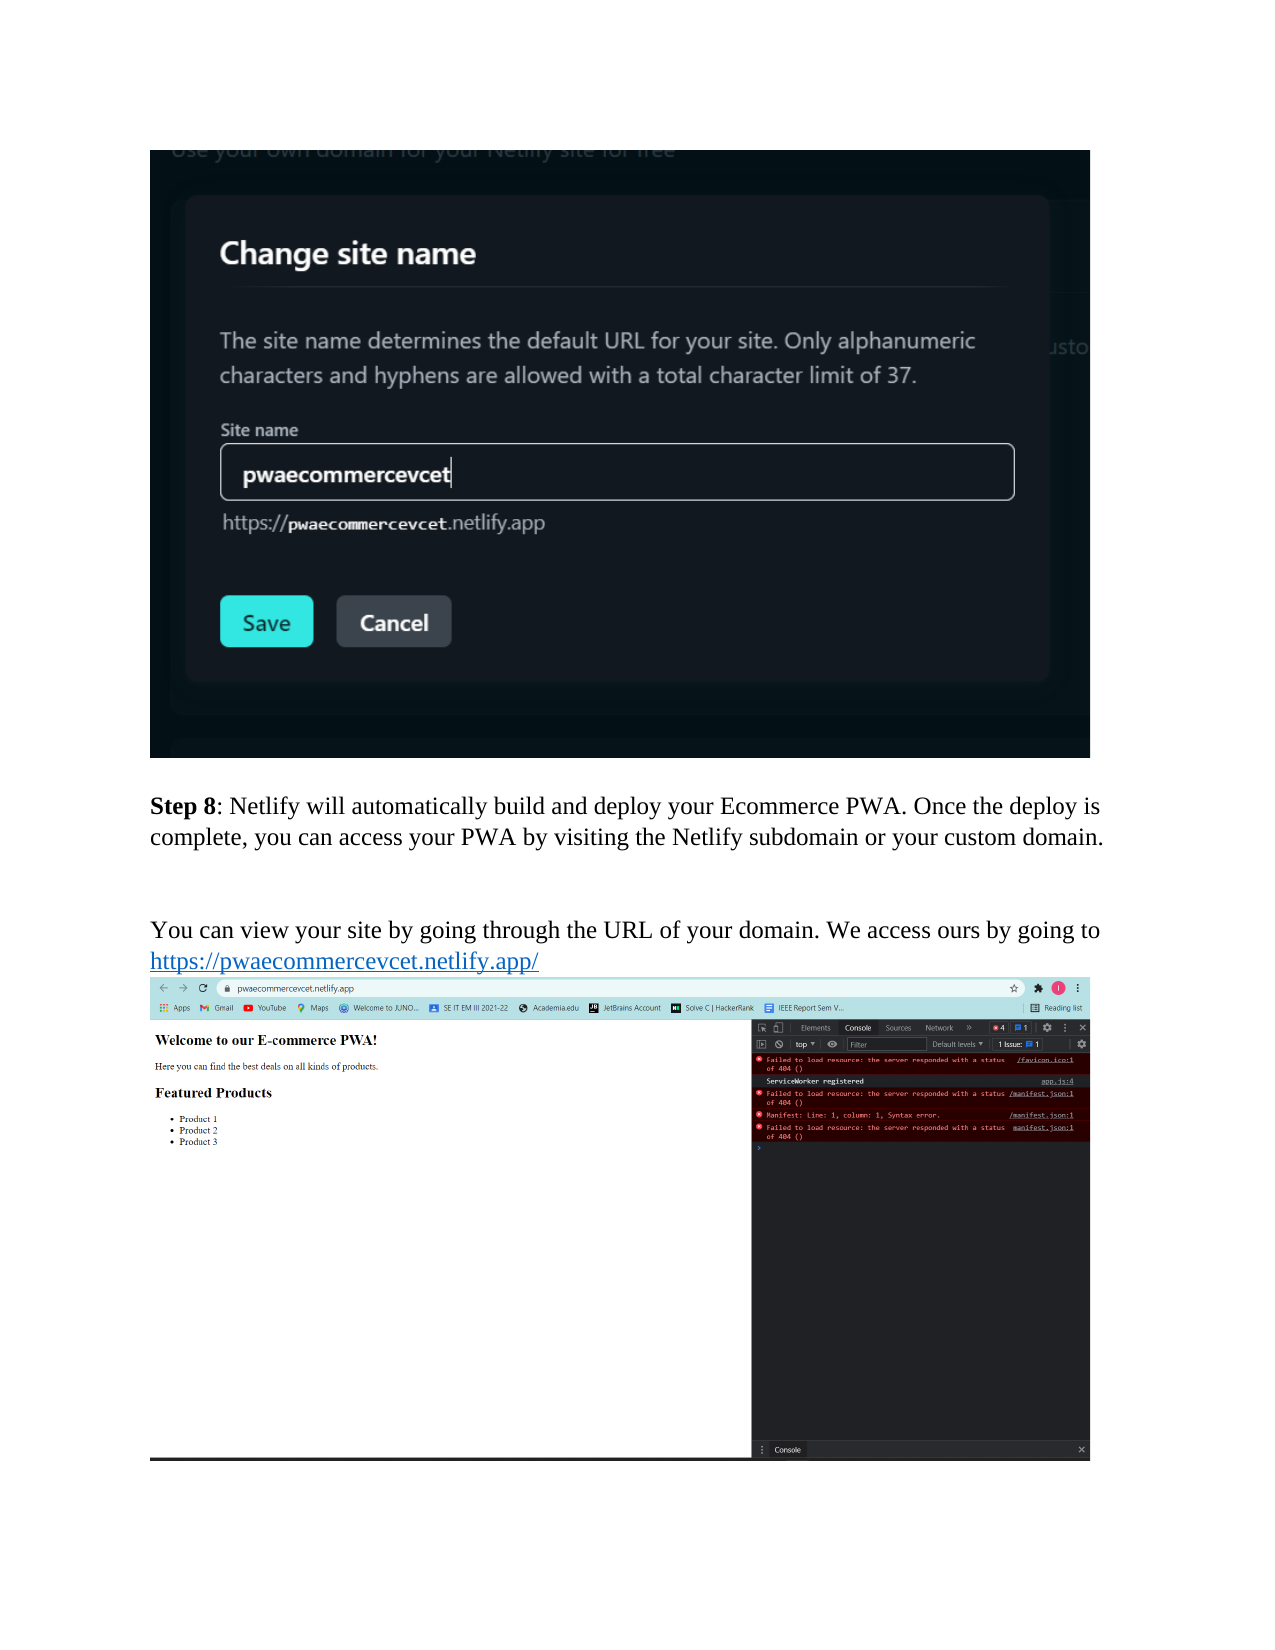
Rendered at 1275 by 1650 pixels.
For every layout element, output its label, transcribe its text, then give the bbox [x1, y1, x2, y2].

picture [150, 977, 1091, 1461]
text You can view your site by going through the URL of your domain. We access ours by going to https://pwaecommercevcet.netlify.app/ [150, 915, 1125, 975]
picture [150, 150, 1091, 758]
text Step 8: Netlify will automatically build and deploy your Ecommerce PWA. Once the deploy is complete, you can access your PWA by visiting the Netlify subdomain or your custom domain. [150, 791, 1125, 851]
